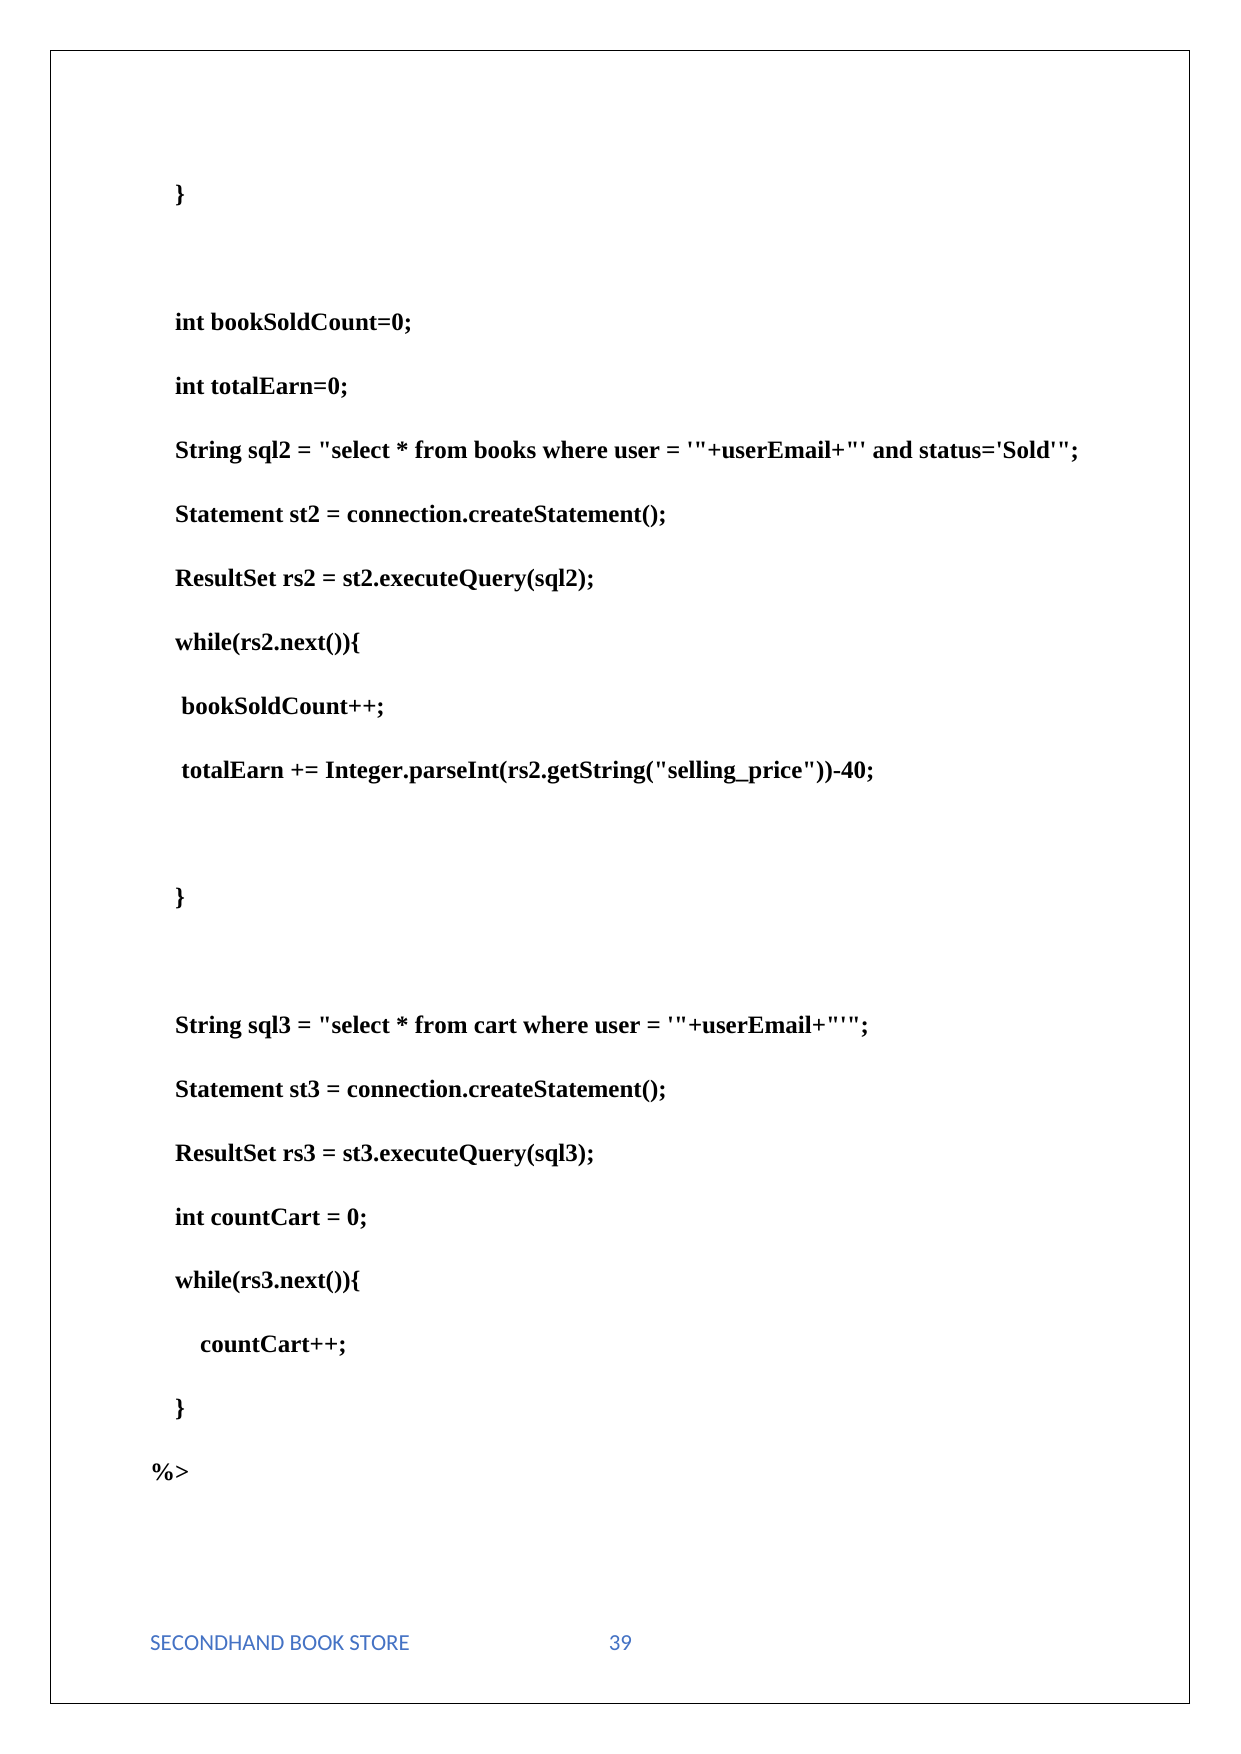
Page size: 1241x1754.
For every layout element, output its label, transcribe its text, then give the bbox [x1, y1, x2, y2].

text String sql2 = "select * from books where user = '"+userEmail+"' and status='Sold'"; [150, 435, 1090, 464]
text totalEarn += Integer.parseInt(rs2.getString("selling_price"))-40; [150, 755, 1090, 784]
text countCart++; [150, 1329, 1090, 1358]
text } [150, 882, 1090, 911]
text while(rs2.next()){ [150, 627, 1090, 656]
text Statement st2 = connection.createStatement(); [150, 499, 1090, 528]
text } [150, 179, 1090, 208]
text int countCart = 0; [150, 1202, 1090, 1230]
text int totalEarn=0; [150, 371, 1090, 400]
text while(rs3.next()){ [150, 1266, 1090, 1294]
text int bookSoldCount=0; [150, 307, 1090, 336]
text %> [150, 1457, 1090, 1486]
text } [150, 1393, 1090, 1422]
text bookSoldCount++; [150, 691, 1090, 720]
text Statement st3 = connection.createStatement(); [150, 1074, 1090, 1102]
text String sql3 = "select * from cart where user = '"+userEmail+"'"; [150, 1010, 1090, 1038]
text ResultSet rs3 = st3.executeQuery(sql3); [150, 1138, 1090, 1166]
text ResultSet rs2 = st2.executeQuery(sql2); [150, 563, 1090, 592]
